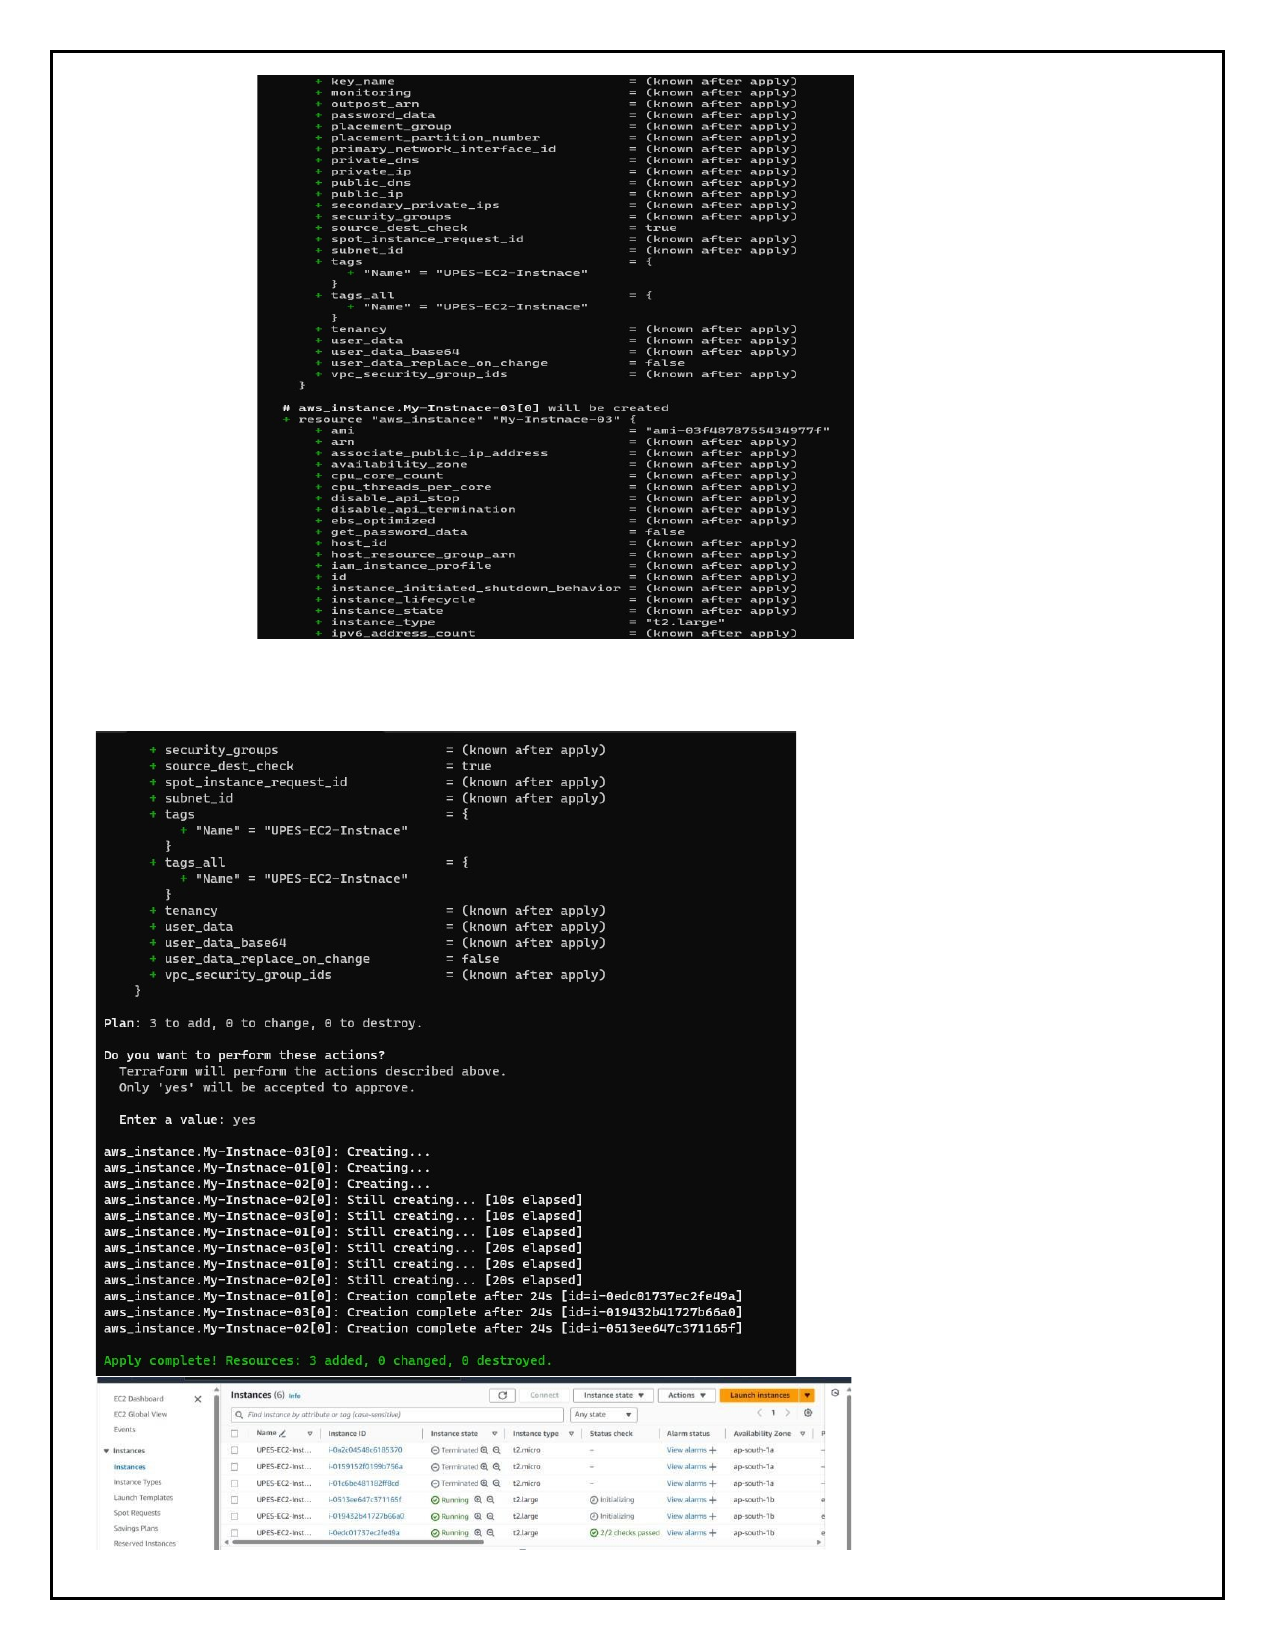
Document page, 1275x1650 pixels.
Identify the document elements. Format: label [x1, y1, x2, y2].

picture [95, 731, 797, 1376]
picture [95, 1377, 852, 1550]
picture [257, 75, 854, 639]
